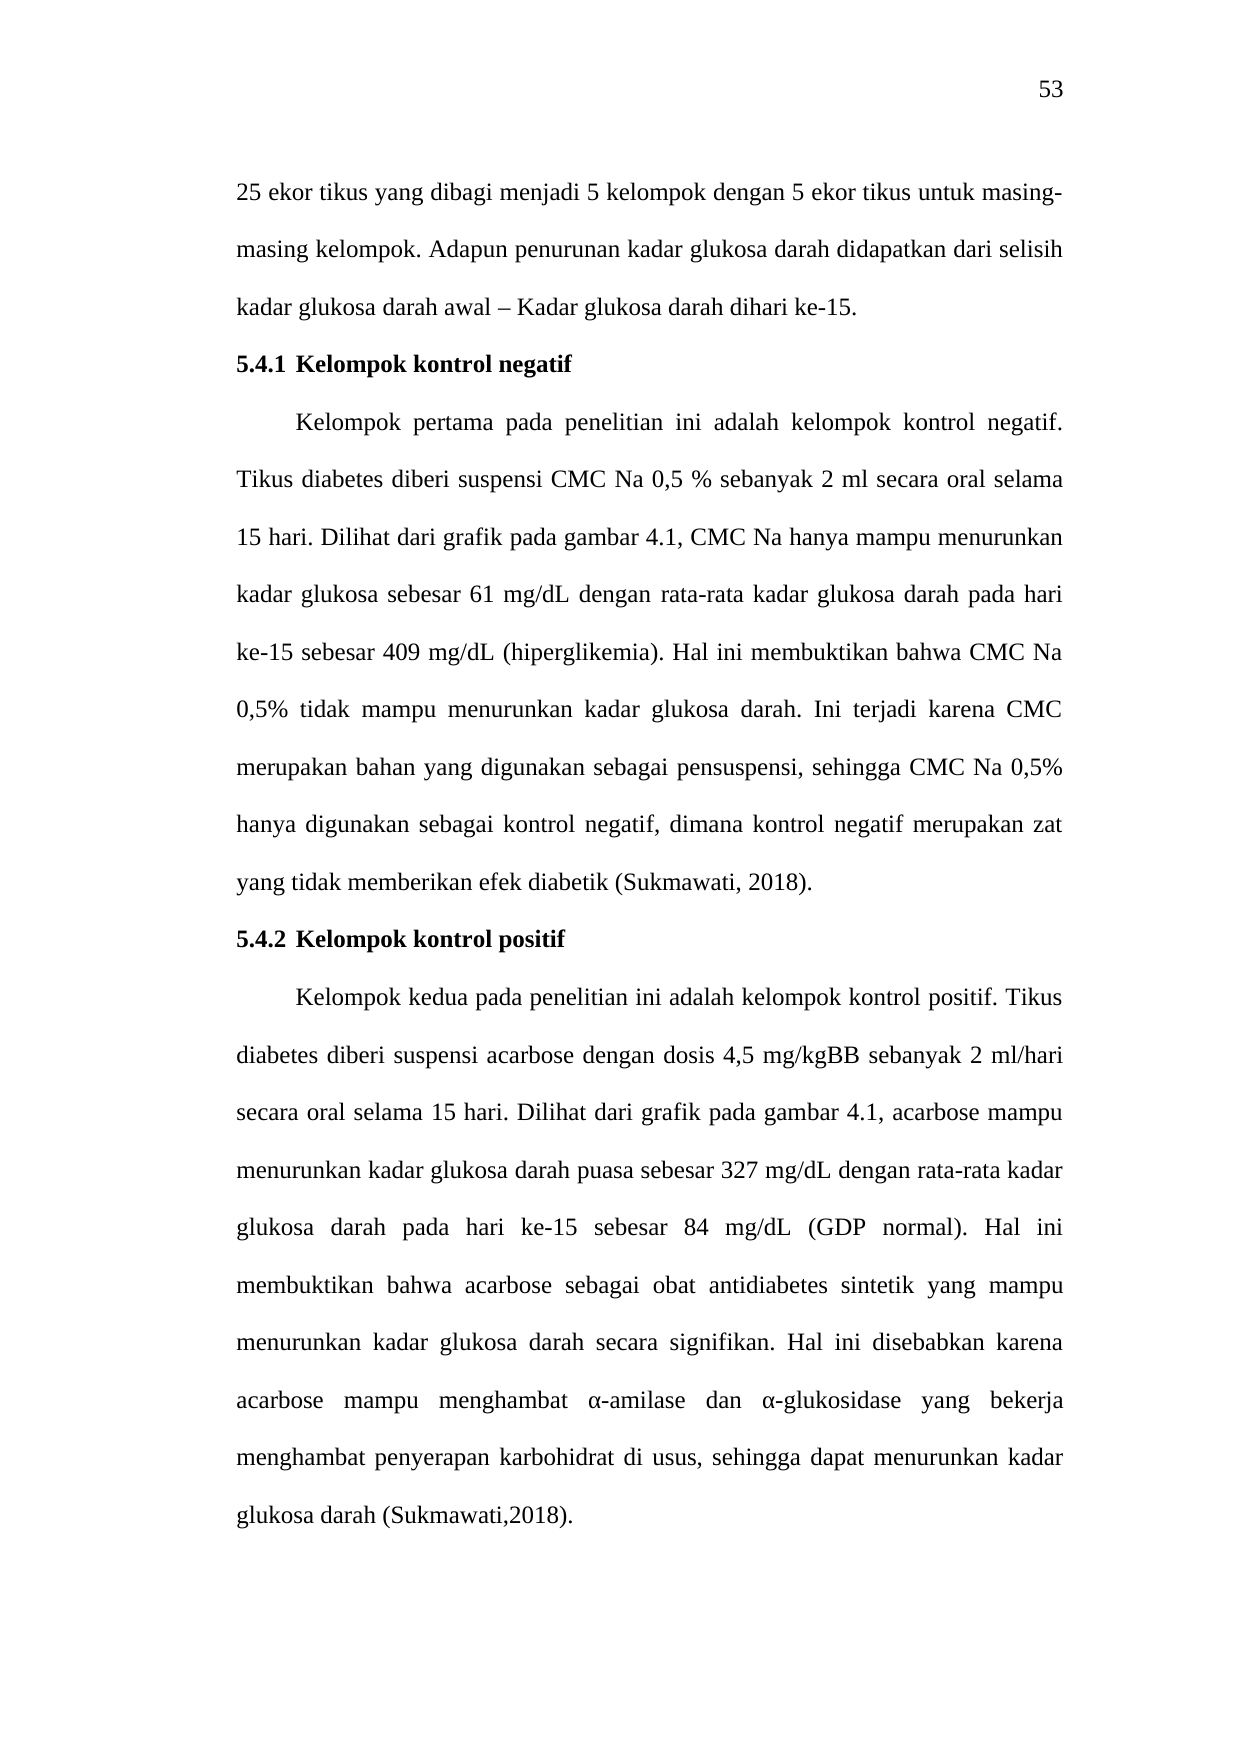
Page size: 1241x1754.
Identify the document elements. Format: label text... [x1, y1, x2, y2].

text Kelompok kedua pada penelitian ini adalah kelompok kontrol positif. Tikus diabetes diberi suspensi acarbose dengan dosis 4,5 mg/kgBB sebanyak 2 ml/hari secara oral selama 15 hari. Dilihat dari grafik pada gambar 4.1, acarbose mampu menurunkan kadar glukosa darah puasa sebesar 327 mg/dL dengan rata-rata kadar glukosa darah pada hari ke-15 sebesar 84 mg/dL (GDP normal). Hal ini membuktikan bahwa acarbose sebagai obat antidiabetes sintetik yang mampu menurunkan kadar glukosa darah secara signifikan. Hal ini disebabkan karena acarbose mampu menghambat α-amilase dan α-glukosidase yang bekerja menghambat penyerapan karbohidrat di usus, sehingga dapat menurunkan kadar glukosa darah (Sukmawati,2018). [236, 982, 1064, 1528]
text 25 ekor tikus yang dibagi menjadi 5 kelompok dengan 5 ekor tikus untuk masing- masing kelompok. Adapun penurunan kadar glukosa darah didapatkan dari selisih kadar glukosa darah awal – Kadar glukosa darah dihari ke-15. [236, 177, 1064, 321]
subtitle Kelompok kontrol positif [236, 924, 1201, 953]
text Kelompok pertama pada penelitian ini adalah kelompok kontrol negatif. Tikus diabetes diberi suspensi CMC Na 0,5 % sebanyak 2 ml secara oral selama 15 hari. Dilihat dari grafik pada gambar 4.1, CMC Na hanya mampu menurunkan kadar glukosa sebesar 61 mg/dL dengan rata-rata kadar glukosa darah pada hari ke-15 sebesar 409 mg/dL (hiperglikemia). Hal ini membuktikan bahwa CMC Na 0,5% tidak mampu menurunkan kadar glukosa darah. Ini terjadi karena CMC merupakan bahan yang digunakan sebagai pensuspensi, sehingga CMC Na 0,5% hanya digunakan sebagai kontrol negatif, dimana kontrol negatif merupakan zat yang tidak memberikan efek diabetik (Sukmawati, 2018). [236, 407, 1063, 896]
subtitle Kelompok kontrol negatif [236, 349, 1201, 378]
